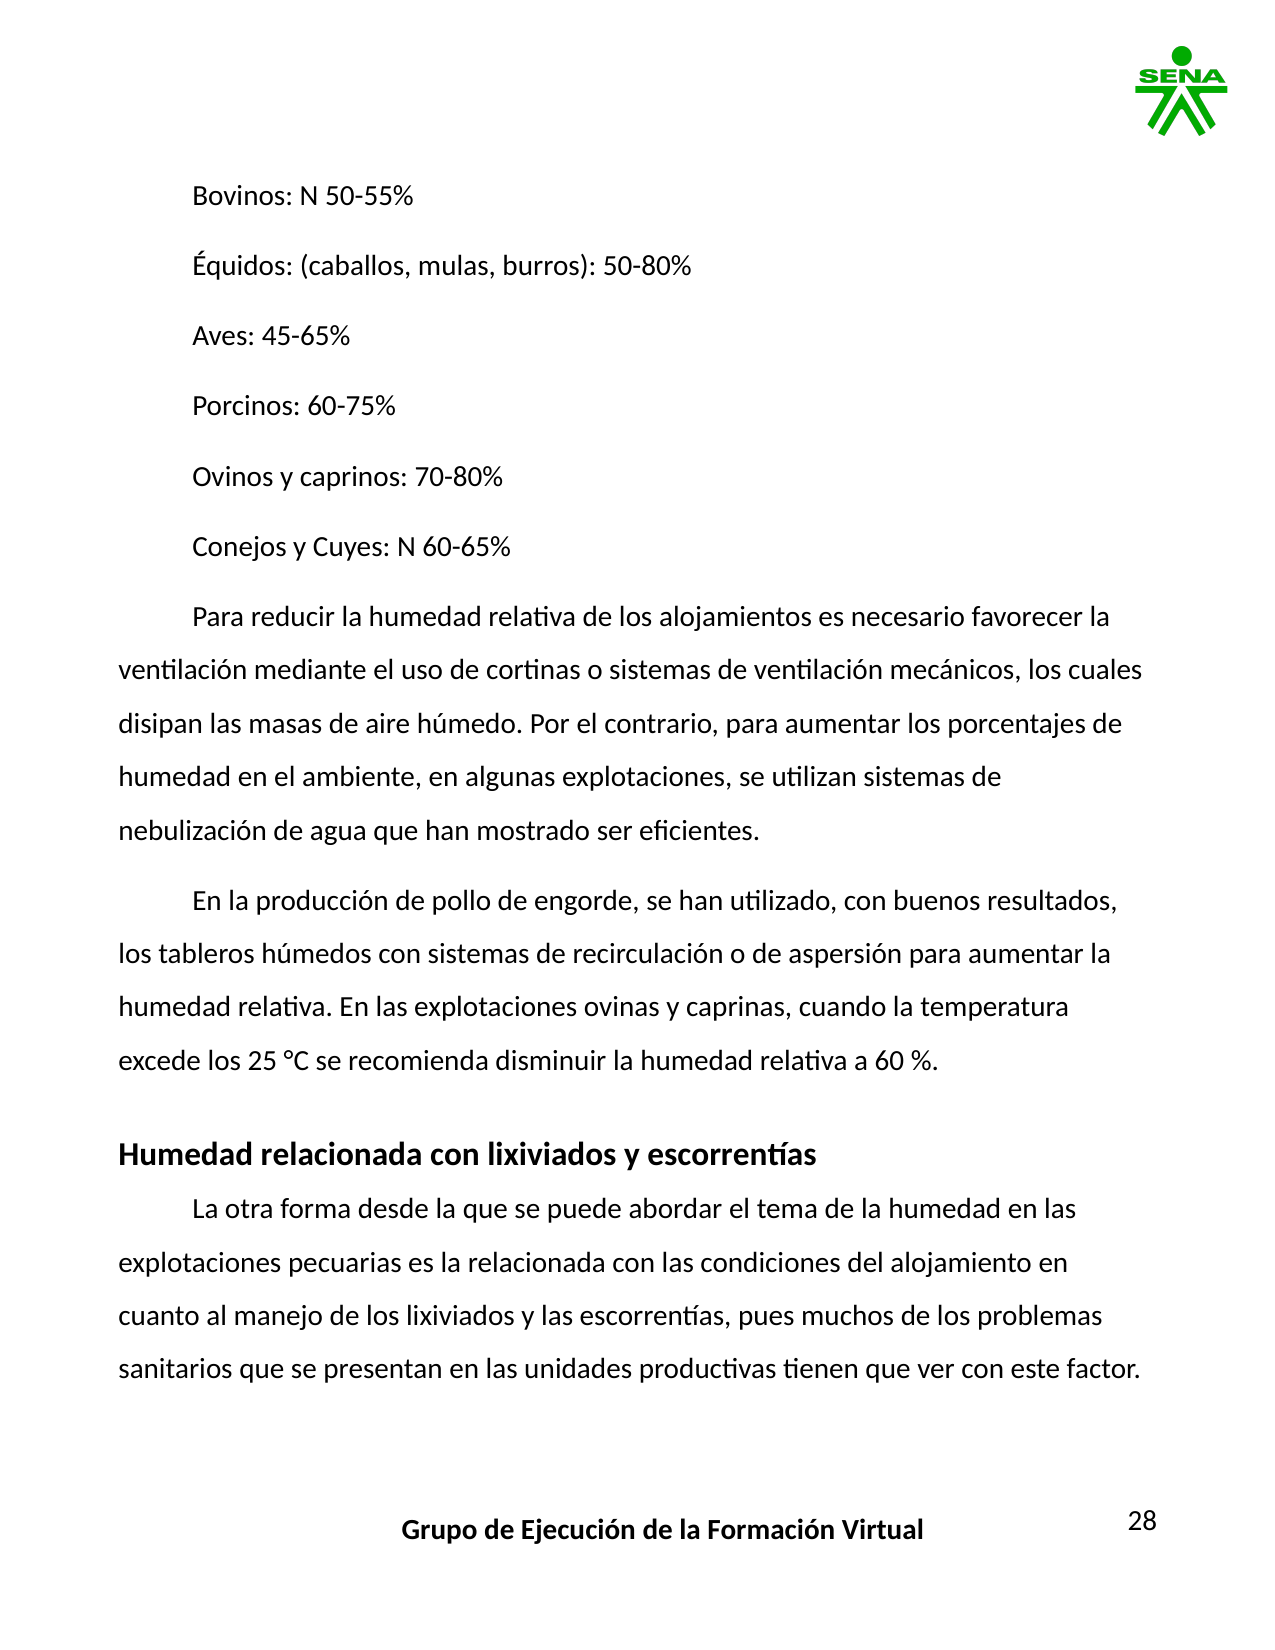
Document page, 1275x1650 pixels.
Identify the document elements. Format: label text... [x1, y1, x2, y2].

text En la producción de pollo de engorde, se han utilizado, con buenos resultados, los tableros húmedos con sistemas de recirculación o de aspersión para aumentar la humedad relativa. En las explotaciones ovinas y caprinas, cuando la temperatura excede los 25 °C se recomienda disminuir la humedad relativa a 60 %. [118, 882, 1157, 1078]
text Bovinos: N 50-55% [118, 177, 1157, 213]
text La otra forma desde la que se puede abordar el tema de la humedad en las explotaciones pecuarias es la relacionada con las condiciones del alojamiento en cuanto al manejo de los lixiviados y las escorrentías, pues muchos de los problemas sanitarios que se presentan en las unidades productivas tienen que ver con este factor. [118, 1190, 1157, 1386]
text Équidos: (caballos, mulas, burros): 50-80% [118, 247, 1157, 283]
text Porcinos: 60-75% [118, 387, 1157, 423]
picture [1135, 46, 1228, 136]
subtitle Humedad relacionada con lixiviados y escorrentías [118, 1133, 1157, 1174]
text Aves: 45-65% [118, 317, 1157, 353]
text Conejos y Cuyes: N 60-65% [118, 528, 1157, 563]
text Para reducir la humedad relativa de los alojamientos es necesario favorecer la ventilación mediante el uso de cortinas o sistemas de ventilación mecánicos, los cuales disipan las masas de aire húmedo. Por el contrario, para aumentar los porcentajes de humedad en el ambiente, en algunas explotaciones, se utilizan sistemas de nebulización de agua que han mostrado ser eficientes. [118, 598, 1157, 847]
text Ovinos y caprinos: 70-80% [118, 458, 1157, 493]
